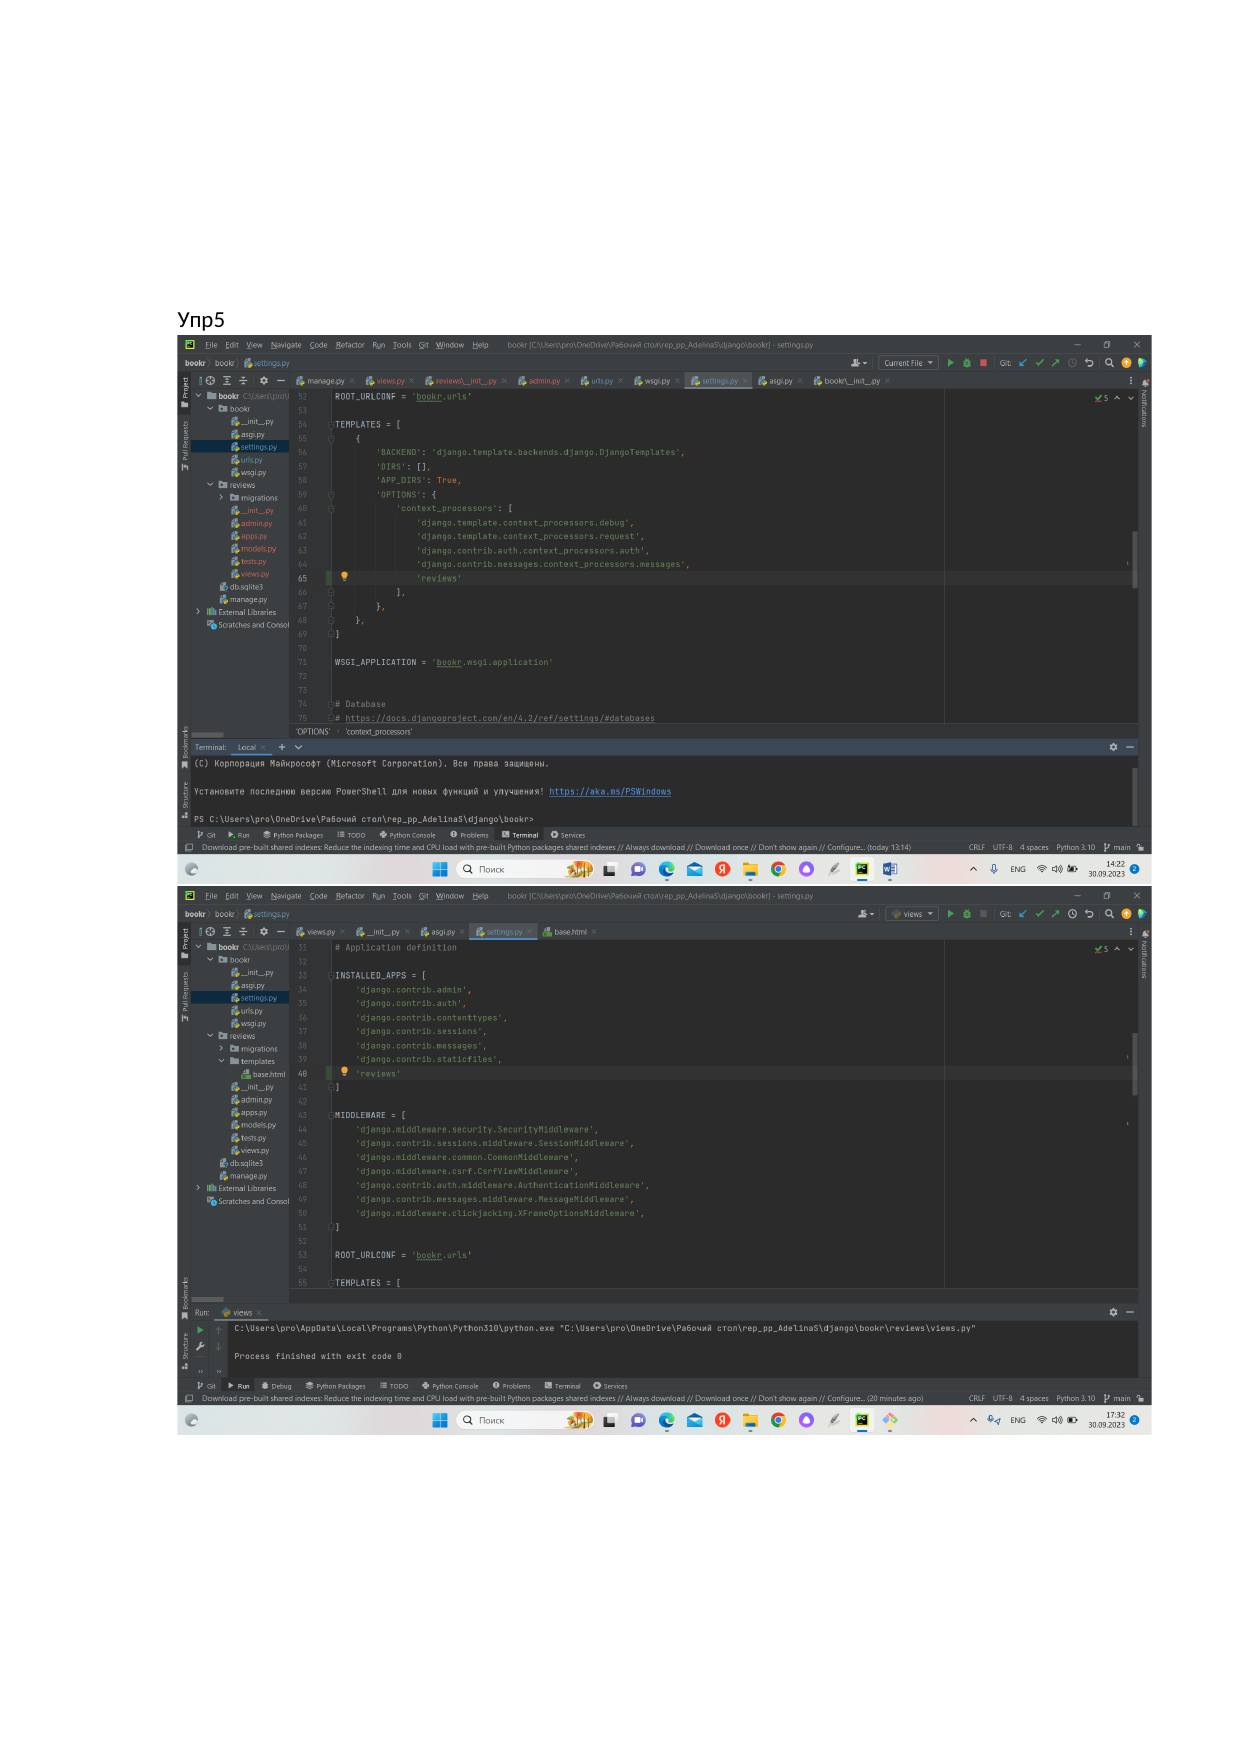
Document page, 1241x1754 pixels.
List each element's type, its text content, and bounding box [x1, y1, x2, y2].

picture [177, 335, 1152, 884]
text Упр5 [177, 306, 1152, 335]
picture [177, 886, 1152, 1435]
